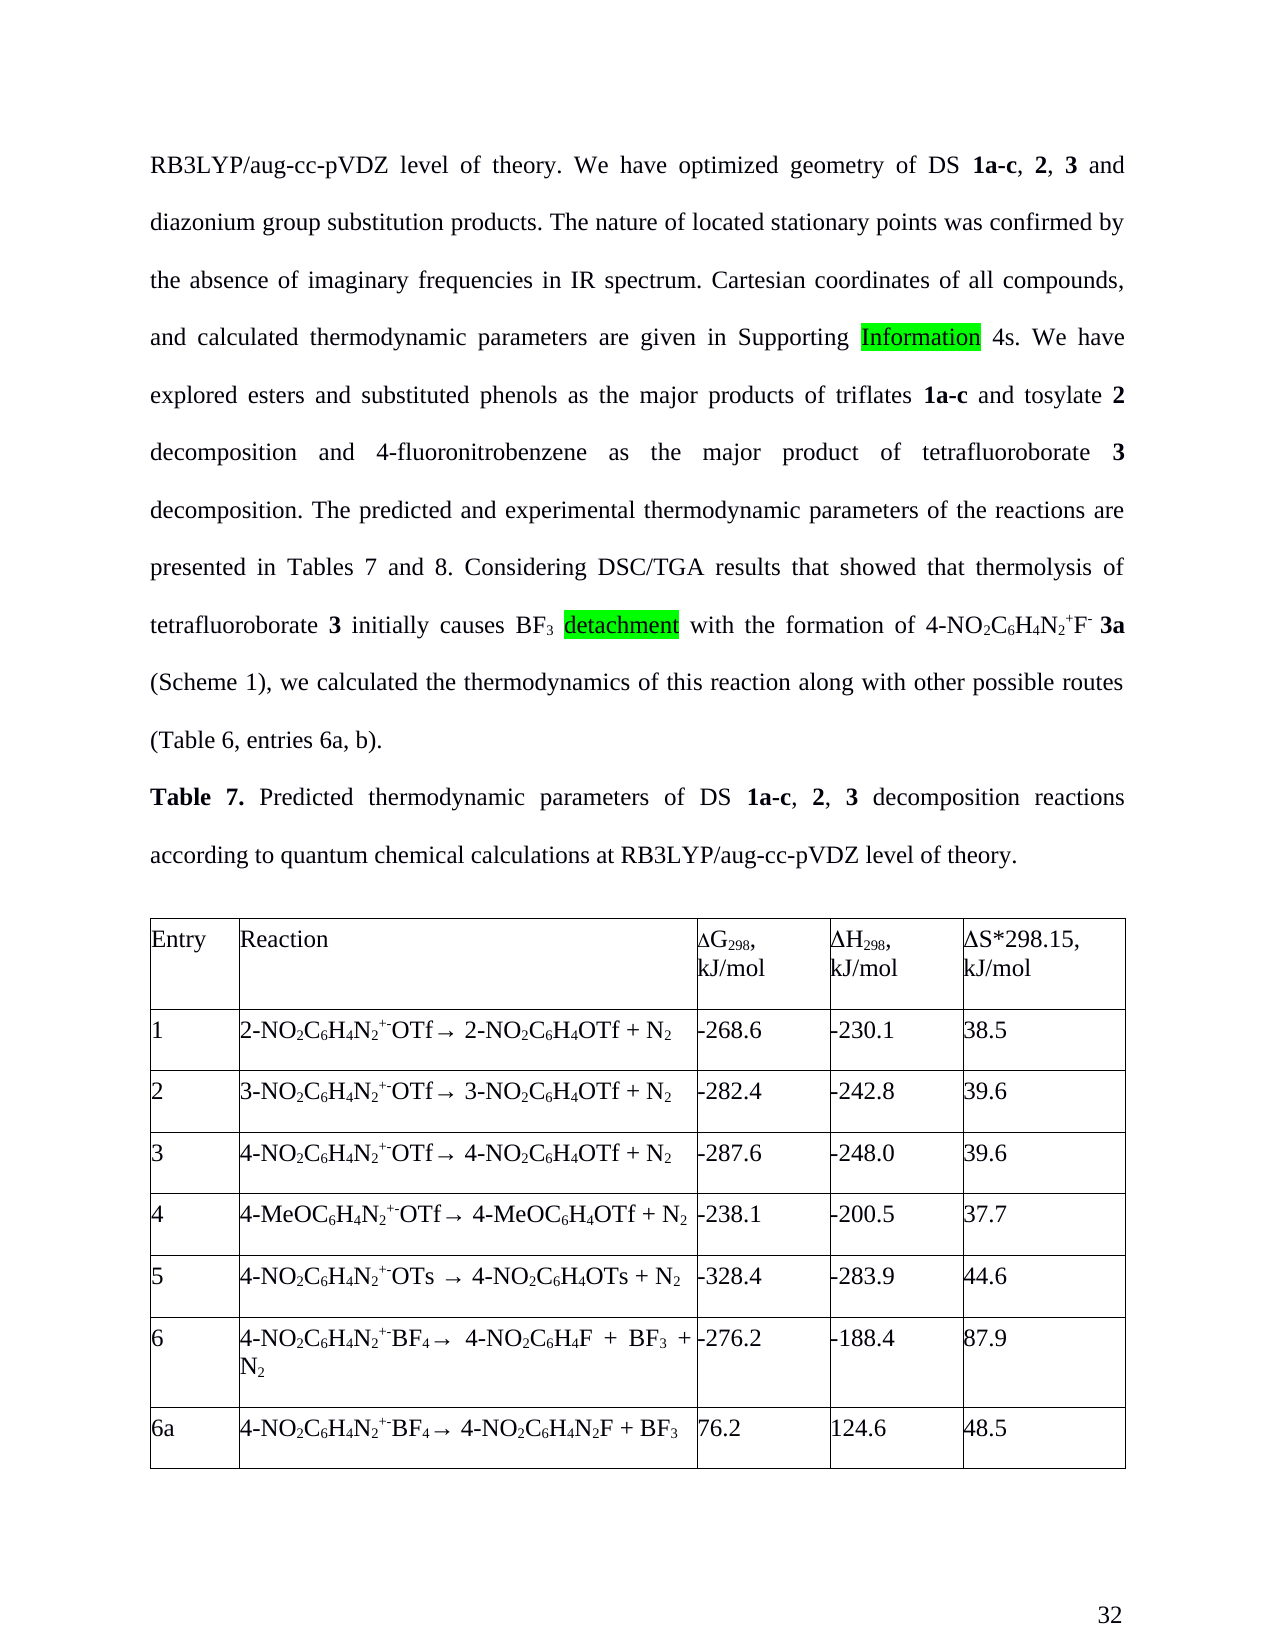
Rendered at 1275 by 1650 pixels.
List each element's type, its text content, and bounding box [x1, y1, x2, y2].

table_header H298, kJ/mol [831, 919, 963, 1009]
table_cell -200.5 [831, 1194, 963, 1255]
table_cell -248.0 [831, 1133, 963, 1193]
table_cell 4-NO2C6H4N2+-BF4→ 4-NO2C6H4F + BF3 + N2 [240, 1318, 697, 1407]
table_cell -283.9 [831, 1256, 963, 1316]
table_cell 4-NO2C6H4N2+-BF4→ 4-NO2C6H4N2F + BF3 [240, 1408, 697, 1468]
table_cell -328.4 [698, 1256, 830, 1316]
table_cell 48.5 [964, 1408, 1125, 1468]
table_cell 2 [151, 1071, 239, 1132]
table_cell 4 [151, 1194, 239, 1255]
table_cell -282.4 [698, 1071, 830, 1132]
table_cell -242.8 [831, 1071, 963, 1132]
table_cell 124.6 [831, 1408, 963, 1468]
table_header S*298.15, kJ/mol [964, 919, 1125, 1009]
title Table 7. Predicted thermodynamic parameters of DS 1a-c, 2, 3 decomposition reactions according to quantum chemical calculations at RB3LYP/aug-cc-pVDZ level of theory. [150, 782, 1125, 869]
table_cell 3 [151, 1133, 239, 1193]
table_cell -230.1 [831, 1010, 963, 1070]
table_cell -287.6 [698, 1133, 830, 1193]
table_header Entry [151, 919, 239, 1009]
table_cell -238.1 [698, 1194, 830, 1255]
table_cell 39.6 [964, 1071, 1125, 1132]
table_cell 3-NO2C6H4N2+-OTf→ 3-NO2C6H4OTf + N2 [240, 1071, 697, 1132]
table_cell -276.2 [698, 1318, 830, 1407]
table_cell 37.7 [964, 1194, 1125, 1255]
table_header Reaction [240, 919, 697, 1009]
table_cell 6a [151, 1408, 239, 1468]
table_cell -268.6 [698, 1010, 830, 1070]
table_cell -188.4 [831, 1318, 963, 1407]
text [150, 150, 1125, 754]
table_cell 87.9 [964, 1318, 1125, 1407]
table_cell 2-NO2C6H4N2+-OTf→ 2-NO2C6H4OTf + N2 [240, 1010, 697, 1070]
table_cell 39.6 [964, 1133, 1125, 1193]
table_cell 4-NO2C6H4N2+-OTf→ 4-NO2C6H4OTf + N2 [240, 1133, 697, 1193]
table_cell 4-MeOC6H4N2+-OTf→ 4-MeOC6H4OTf + N2 [240, 1194, 697, 1255]
table_cell 4-NO2C6H4N2+-OTs → 4-NO2C6H4OTs + N2 [240, 1256, 697, 1316]
table_cell 76.2 [698, 1408, 830, 1468]
table_cell 1 [151, 1010, 239, 1070]
table_cell 6 [151, 1318, 239, 1407]
table_cell 38.5 [964, 1010, 1125, 1070]
table_header G298, kJ/mol [698, 919, 830, 1009]
table_cell 44.6 [964, 1256, 1125, 1316]
table_cell 5 [151, 1256, 239, 1316]
